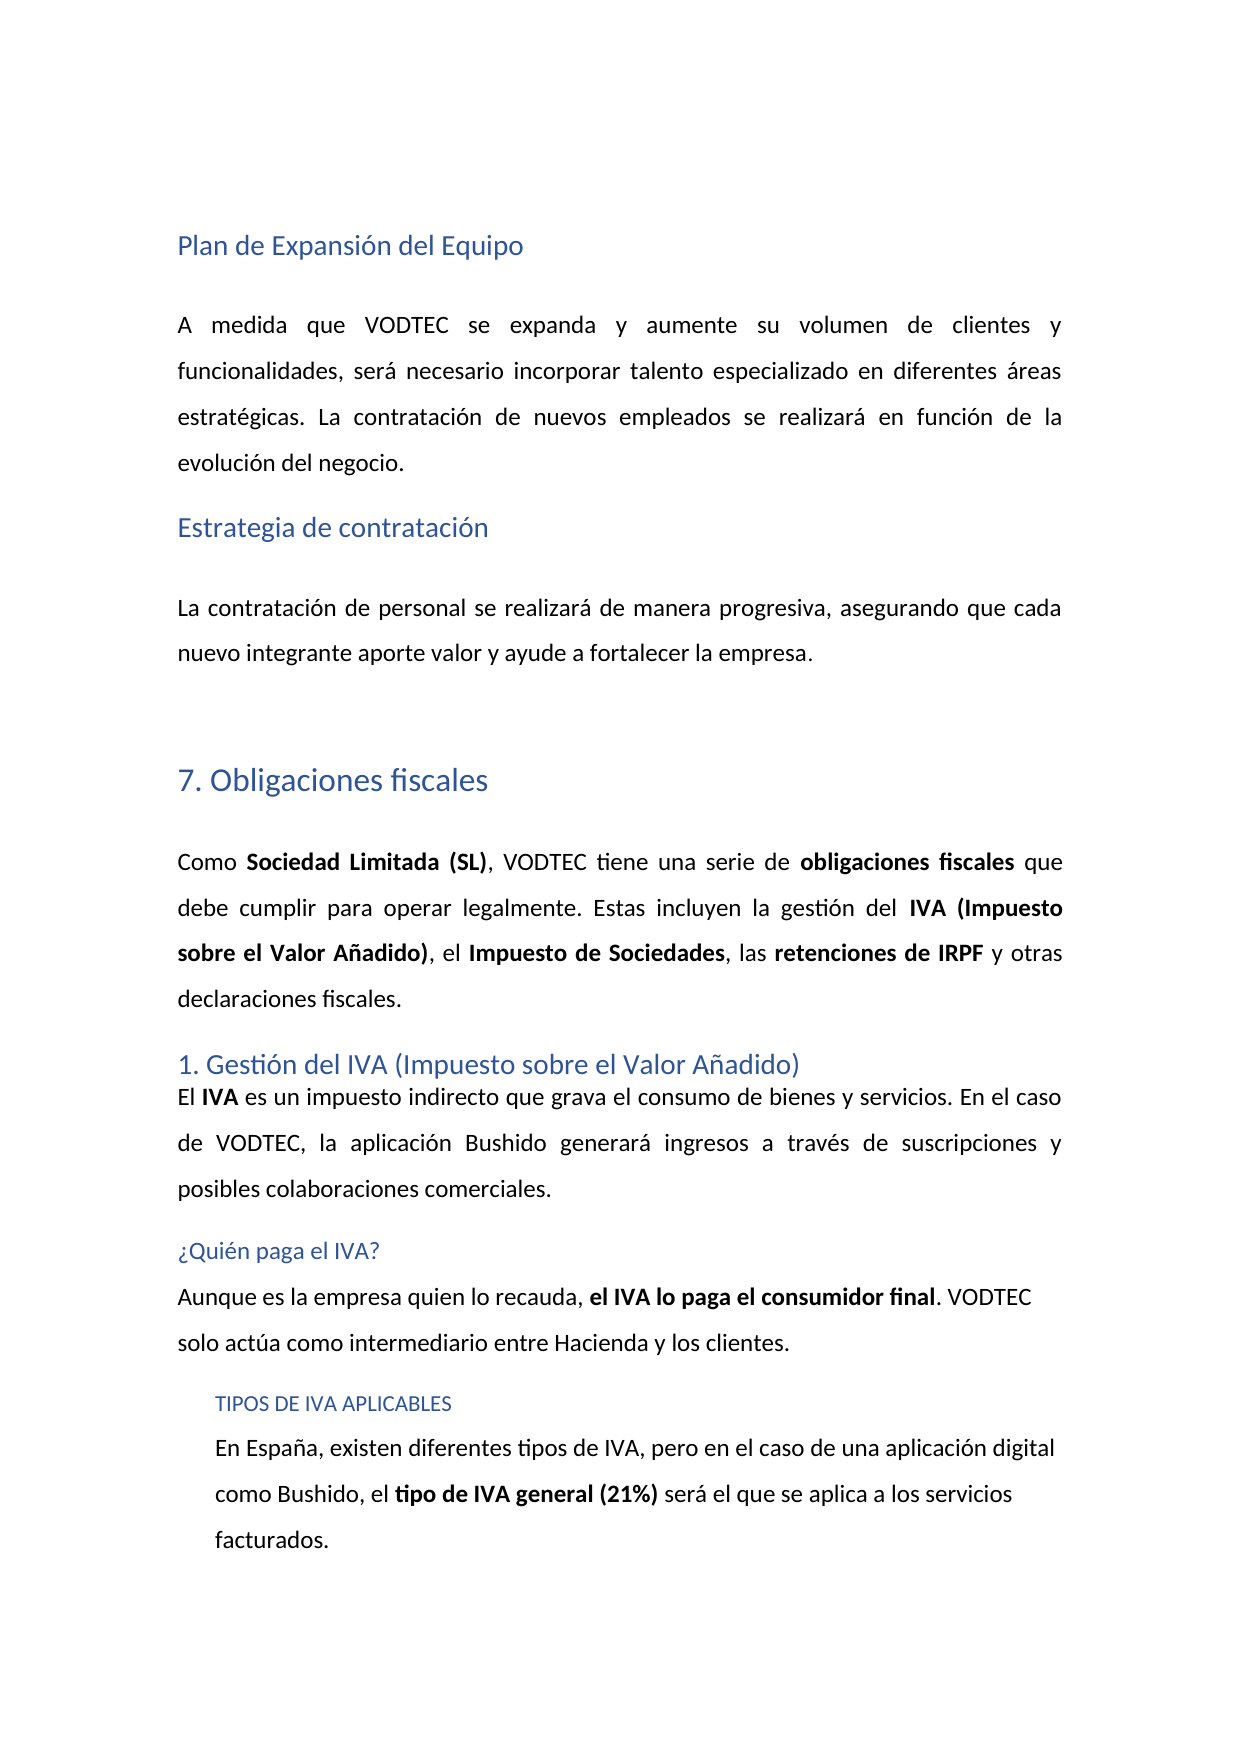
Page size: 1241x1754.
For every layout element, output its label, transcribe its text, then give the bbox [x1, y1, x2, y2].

subtitle 7. Obligaciones fiscales [177, 758, 1063, 799]
text Como Sociedad Limitada (SL), VODTEC tiene una serie de obligaciones fiscales que debe cumplir para operar legalmente. Estas incluyen la gestión del IVA (Impuesto sobre el Valor Añadido), el Impuesto de Sociedades, las retenciones de IRPF y otras declaraciones fiscales. [177, 846, 1063, 1014]
text La contratación de personal se realizará de manera progresiva, asegurando que cada nuevo integrante aporte valor y ayude a fortalecer la empresa. [177, 592, 1063, 668]
text Tipos de IVA aplicables En España, existen diferentes tipos de IVA, pero en el caso de una aplicación digital como Bushido, el tipo de IVA general (21%) será el que se aplica a los servicios facturados. [215, 1389, 1063, 1554]
subtitle Estrategia de contratación [177, 509, 1063, 545]
subtitle 1. Gestión del IVA (Impuesto sobre el Valor Añadido) [177, 1046, 1063, 1081]
subtitle Plan de Expansión del Equipo [177, 227, 1063, 263]
text El IVA es un impuesto indirecto que grava el consumo de bienes y servicios. En el caso de VODTEC, la aplicación Bushido generará ingresos a través de suscripciones y posibles colaboraciones comerciales. [177, 1081, 1063, 1203]
text A medida que VODTEC se expanda y aumente su volumen de clientes y funcionalidades, será necesario incorporar talento especializado en diferentes áreas estratégicas. La contratación de nuevos empleados se realizará en función de la evolución del negocio. [177, 310, 1063, 477]
text ¿Quién paga el IVA? Aunque es la empresa quien lo recauda, ​​el IVA lo paga el consumidor final. VODTEC solo actúa como intermediario entre Hacienda y los clientes. [177, 1235, 1063, 1357]
